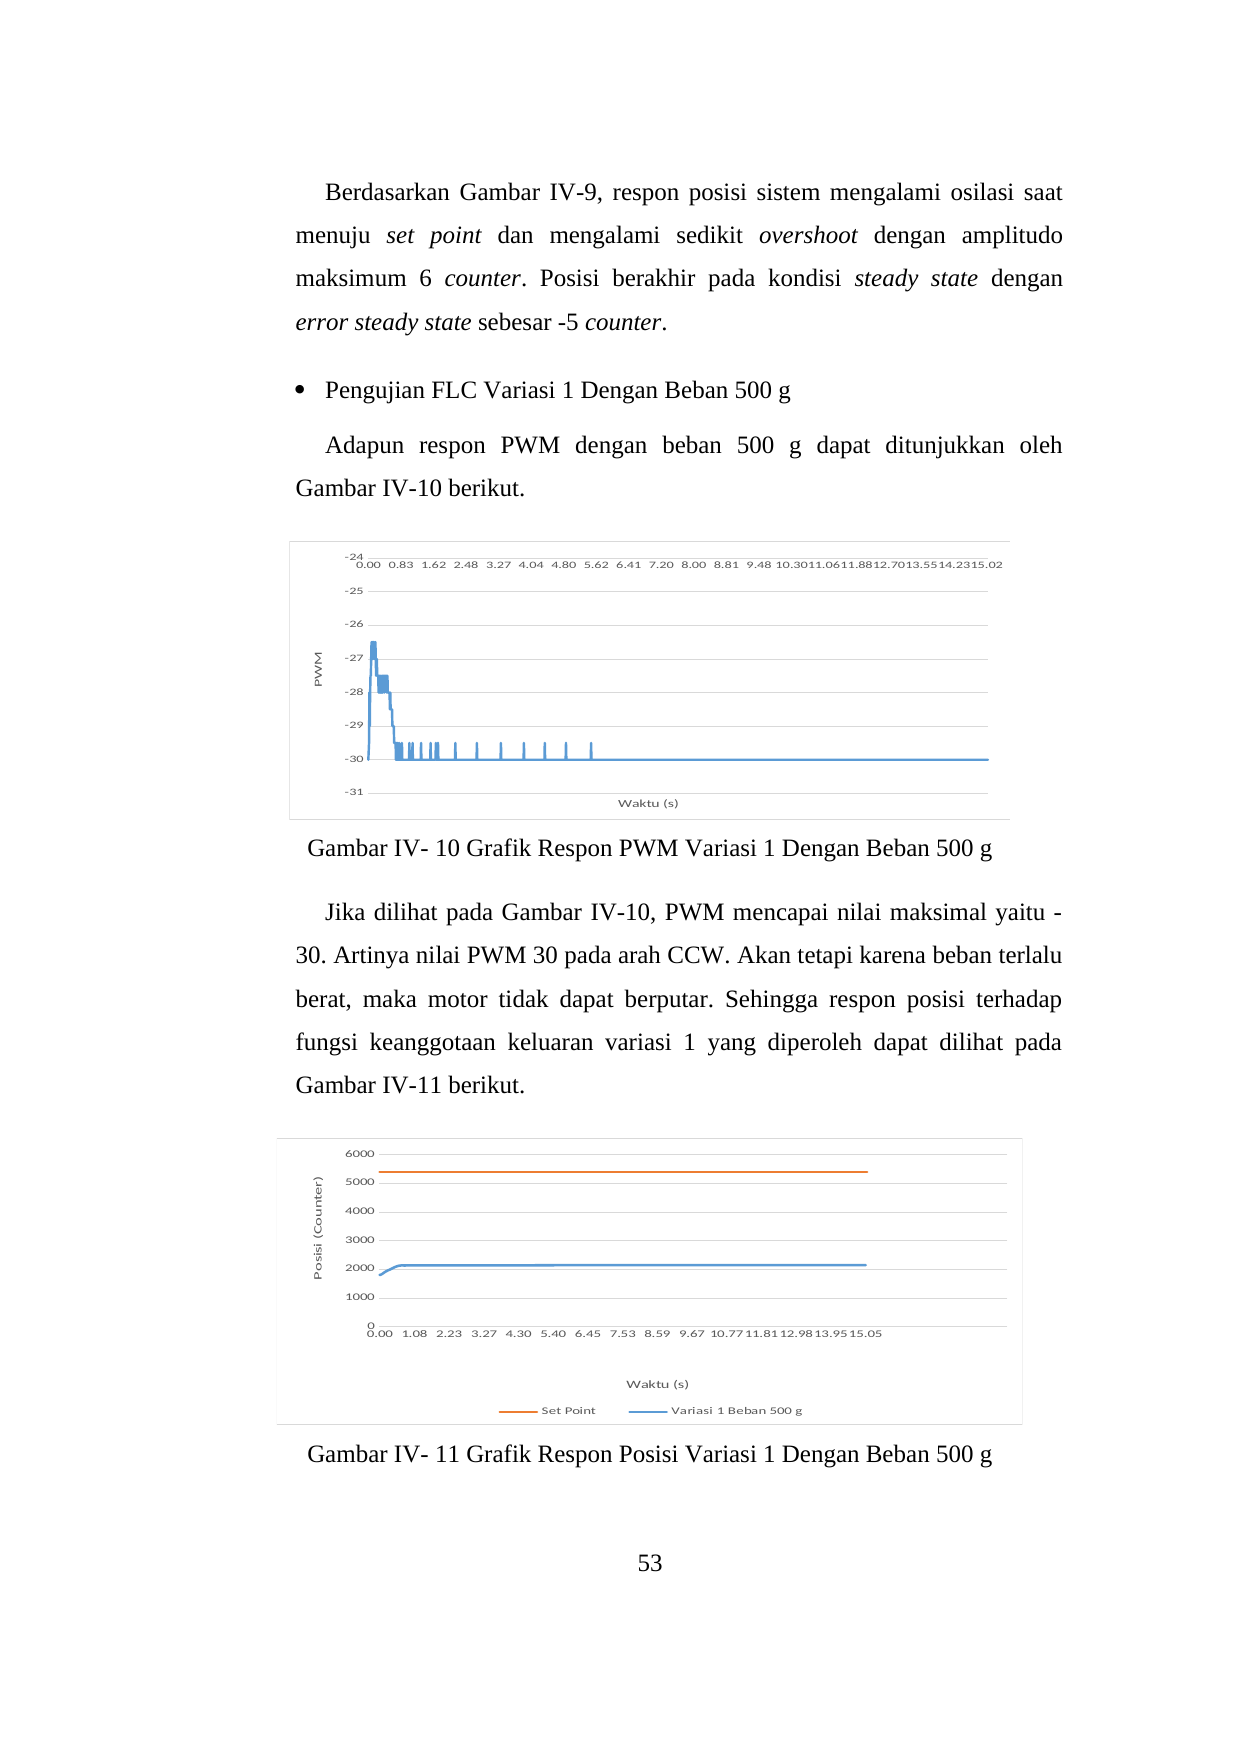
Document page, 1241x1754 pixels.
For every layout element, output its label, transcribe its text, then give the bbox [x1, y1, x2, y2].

text Berdasarkan Gambar IV-9, respon posisi sistem mengalami osilasi saat menuju set point dan mengalami sedikit overshoot dengan amplitudo maksimum 6 counter. Posisi berakhir pada kondisi steady state dengan error steady state sebesar -5 counter. [295, 177, 1063, 335]
text Gambar IV- 11 Grafik Respon Posisi Variasi 1 Dengan Beban 500 g [236, 1439, 1063, 1468]
text Gambar IV- 10 Grafik Respon PWM Variasi 1 Dengan Beban 500 g [236, 833, 1063, 862]
list Pengujian FLC Variasi 1 Dengan Beban 500 g [295, 375, 1063, 403]
text Jika dilihat pada Gambar IV-10, PWM mencapai nilai maksimal yaitu -30. Artinya nilai PWM 30 pada arah CCW. Akan tetapi karena beban terlalu berat, maka motor tidak dapat berputar. Sehingga respon posisi terhadap fungsi keanggotaan keluaran variasi 1 yang diperoleh dapat dilihat pada Gambar IV-11 berikut. [295, 897, 1063, 1099]
text Adapun respon PWM dengan beban 500 g dapat ditunjukkan oleh Gambar IV-10 berikut. [295, 430, 1063, 502]
